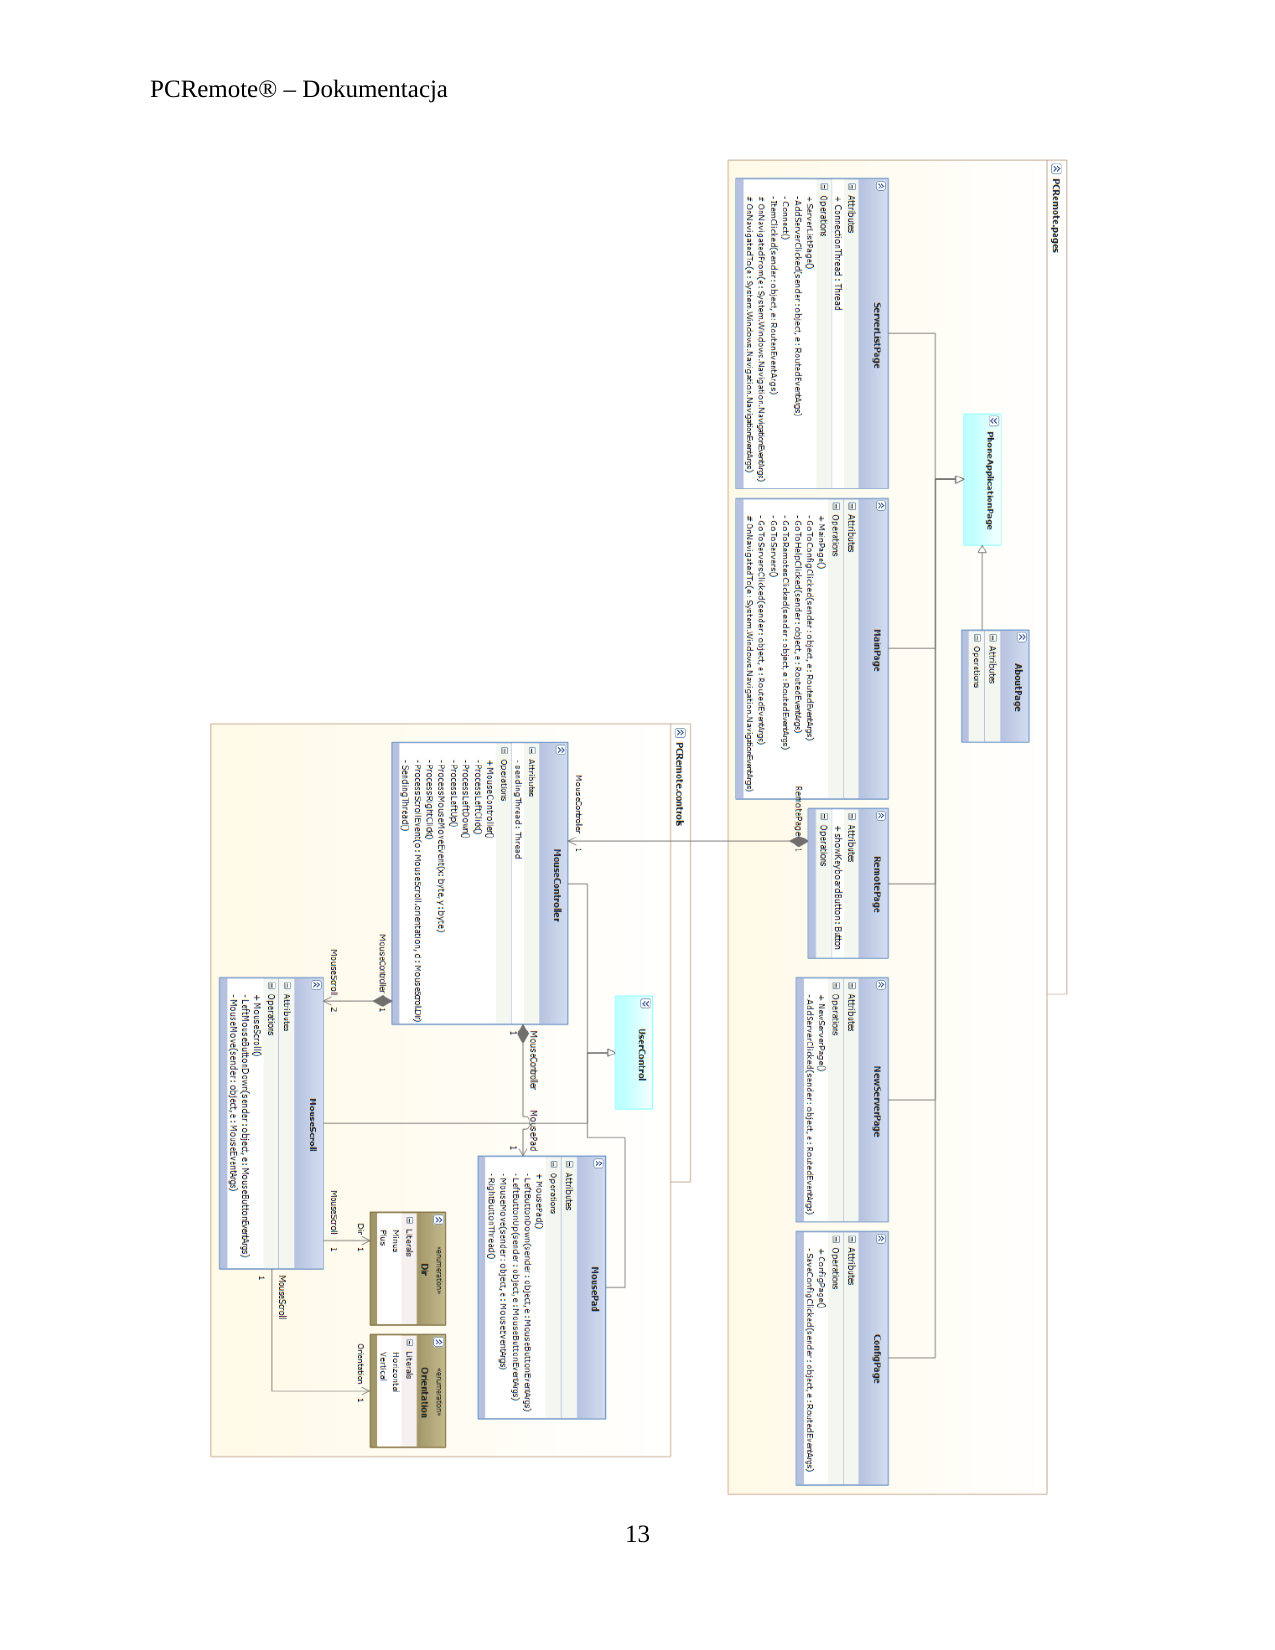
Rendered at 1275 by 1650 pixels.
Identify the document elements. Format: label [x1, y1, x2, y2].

picture [205, 153, 1074, 1499]
